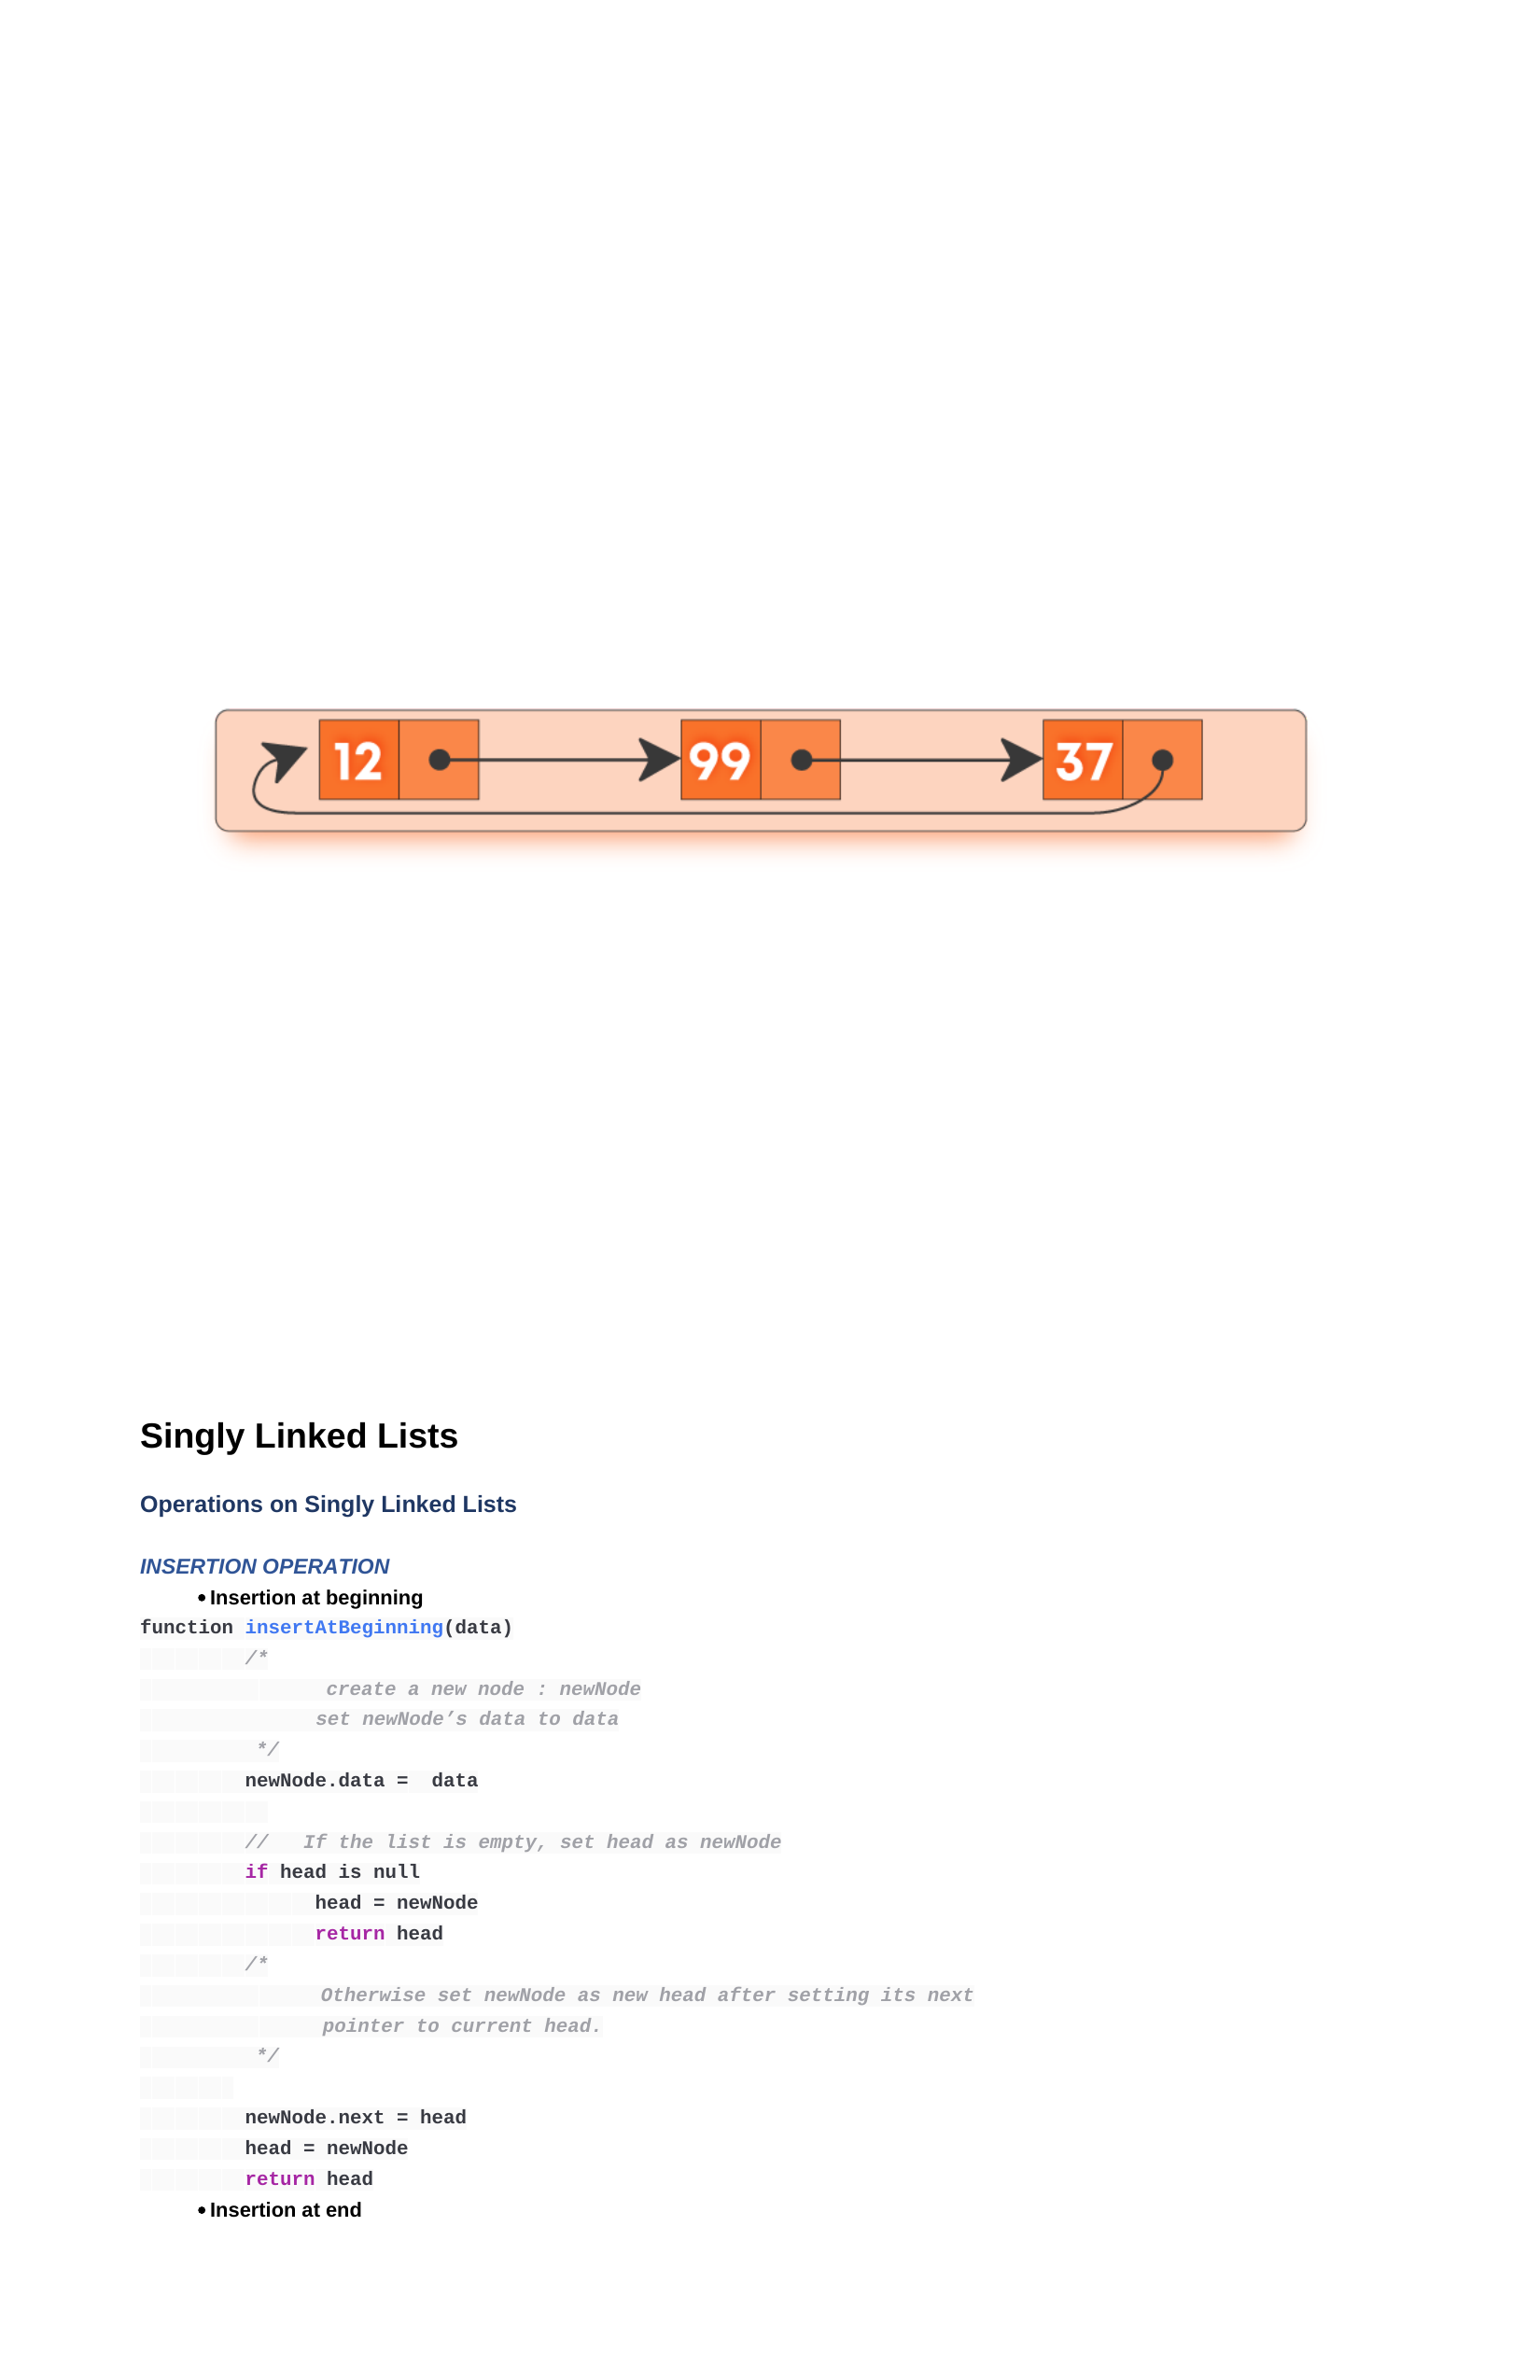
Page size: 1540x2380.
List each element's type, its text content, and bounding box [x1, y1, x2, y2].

list Insertion at end [198, 2191, 1400, 2221]
text /* [140, 1946, 1400, 1977]
text /* [140, 1640, 1400, 1670]
text Otherwise set newNode as new head after setting its next [140, 1977, 1400, 2007]
text head = newNode [140, 2130, 1400, 2160]
list Insertion at beginning [198, 1578, 1400, 1609]
text */ [140, 2037, 1400, 2068]
text // If the list is empty, set head as newNode [140, 1823, 1400, 1854]
text */ [140, 1731, 1400, 1762]
text set newNode’s data to data [140, 1701, 1400, 1731]
text newNode.next = head [140, 2099, 1400, 2130]
subtitle Operations on Singly Linked Lists [140, 1487, 1400, 1517]
text create a new node : newNode [140, 1670, 1400, 1701]
subtitle Singly Linked Lists [140, 1416, 1400, 1456]
text if head is null [140, 1854, 1400, 1884]
text return head [140, 1915, 1400, 1946]
text newNode.data = data [140, 1762, 1400, 1793]
text function insertAtBeginning(data) [140, 1609, 1400, 1640]
subtitle INSERTION OPERATION [140, 1547, 1400, 1578]
picture [140, 140, 1400, 1400]
text pointer to current head. [140, 2007, 1400, 2037]
text head = newNode [140, 1884, 1400, 1915]
text return head [140, 2160, 1400, 2191]
